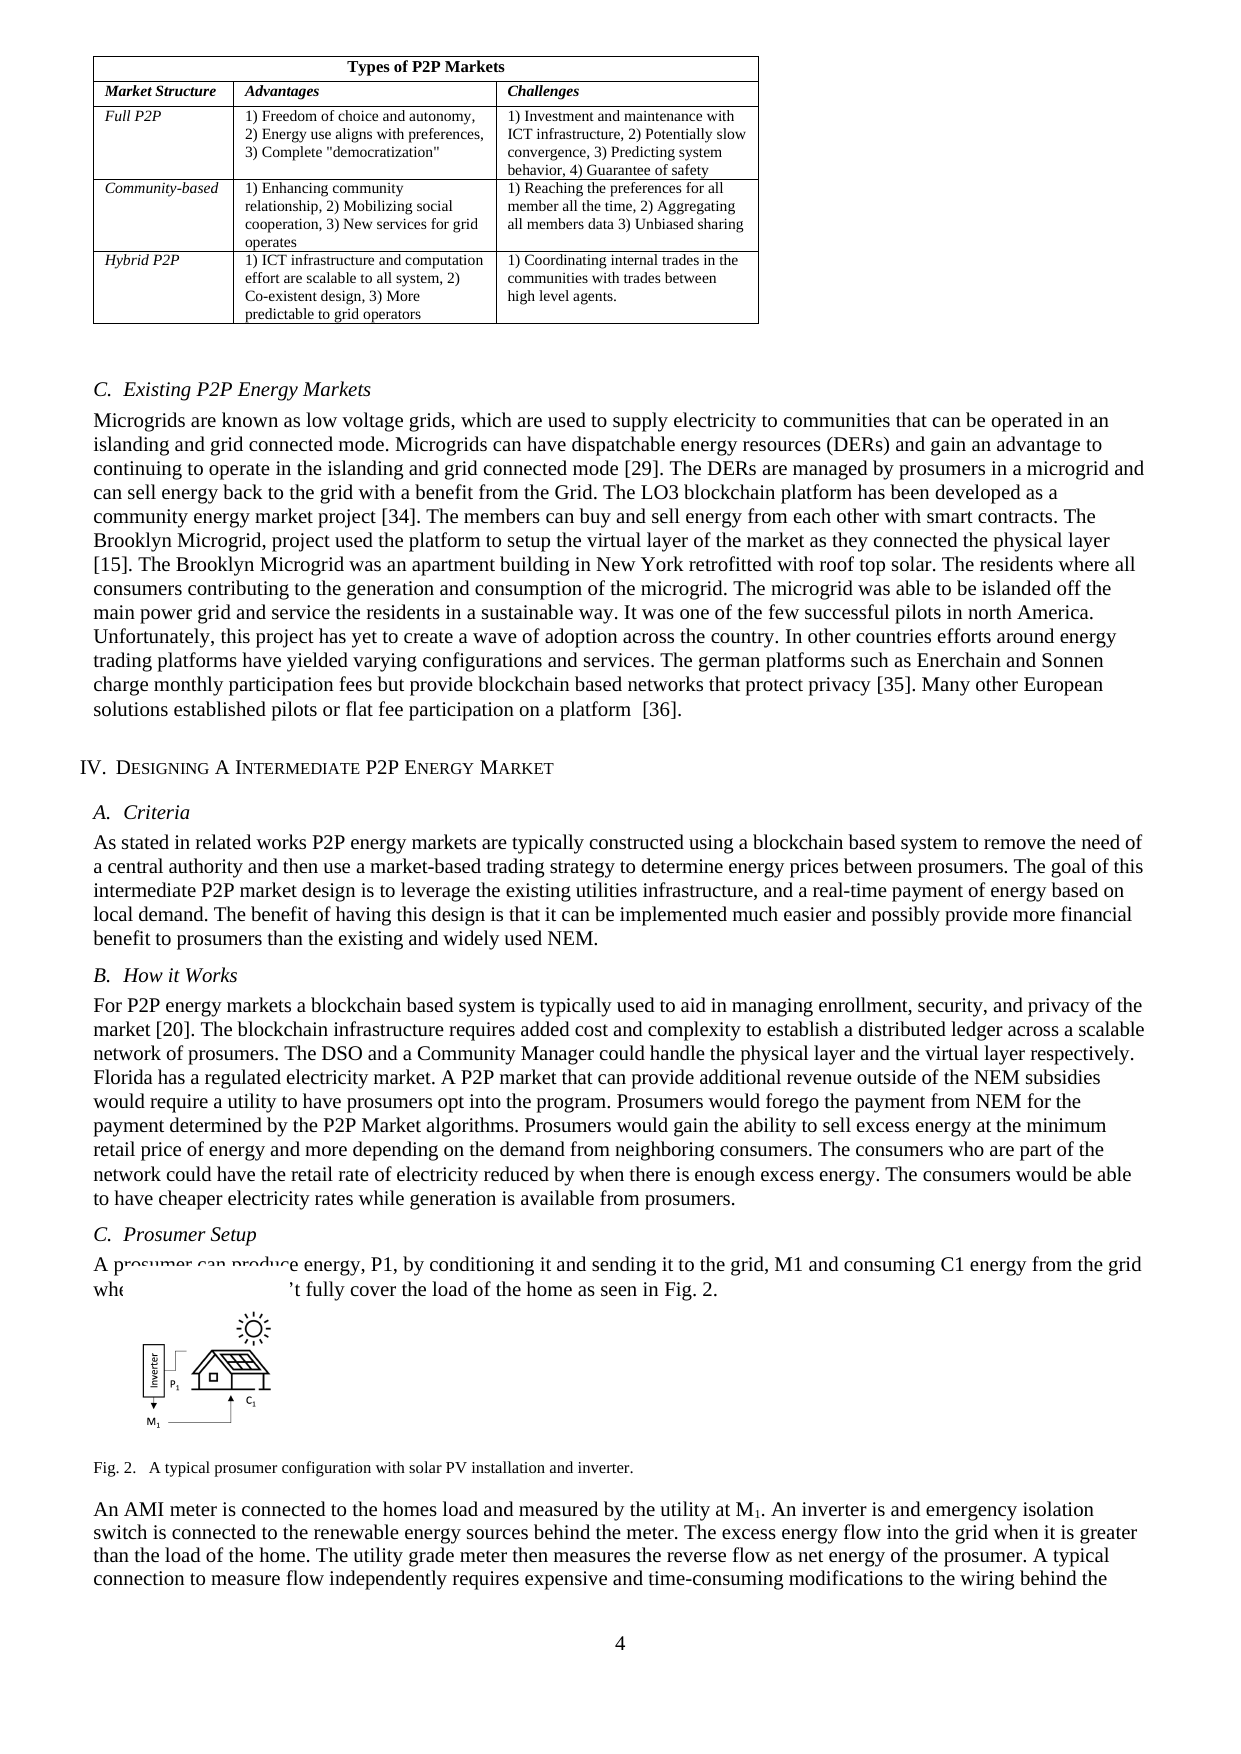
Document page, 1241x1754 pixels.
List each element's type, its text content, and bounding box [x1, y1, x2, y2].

subtitle Existing P2P Energy Markets [93, 377, 1147, 401]
text Microgrids are known as low voltage grids, which are used to supply electricity to communities that can be operated in an islanding and grid connected mode. Microgrids can have dispatchable energy resources (DERs) and gain an advantage to continuing to operate in the islanding and grid connected mode . The DERs are managed by prosumers in a microgrid and can sell energy back to the grid with a benefit from the Grid. The LO3 blockchain platform has been developed as a community energy market project . The members can buy and sell energy from each other with smart contracts. The Brooklyn Microgrid, project used the platform to setup the virtual layer of the market as they connected the physical layer . The Brooklyn Microgrid was an apartment building in New York retrofitted with roof top solar. The residents where all consumers contributing to the generation and consumption of the microgrid. The microgrid was able to be islanded off the main power grid and service the residents in a sustainable way. It was one of the few successful pilots in north America. Unfortunately, this project has yet to create a wave of adoption across the country. In other countries efforts around energy trading platforms have yielded varying configurations and services. The german platforms such as Enerchain and Sonnen charge monthly participation fees but provide blockchain based networks that protect privacy. Many other European solutions established pilots or flat fee participation on a platform . [93, 408, 1147, 721]
table_cell 1) ICT infrastructure and computation effort are scalable to all system, 2) Co-existent design, 3) More predictable to grid operators [234, 252, 496, 323]
table_cell Full P2P [94, 107, 233, 178]
text For P2P energy markets a blockchain based system is typically used to aid in managing enrollment, security, and privacy of the market . The blockchain infrastructure requires added cost and complexity to establish a distributed ledger across a scalable network of prosumers. The DSO and a Community Manager could handle the physical layer and the virtual layer respectively. [93, 993, 1147, 1065]
table_cell 1) Freedom of choice and autonomy, 2) Energy use aligns with preferences, 3) Complete "democratization" [234, 107, 496, 178]
table_cell Challenges [497, 82, 758, 106]
text As stated in related works P2P energy markets are typically constructed using a blockchain based system to remove the need of a central authority and then use a market-based trading strategy to determine energy prices between prosumers. The goal of this intermediate P2P market design is to leverage the existing utilities infrastructure, and a real-time payment of energy based on local demand. The benefit of having this design is that it can be implemented much easier and possibly provide more financial benefit to prosumers than the existing and widely used NEM. [93, 830, 1147, 950]
subtitle Criteria [93, 799, 1147, 824]
subtitle How it Works [93, 963, 1147, 987]
text Florida has a regulated electricity market. A P2P market that can provide additional revenue outside of the NEM subsidies would require a utility to have prosumers opt into the program. Prosumers would forego the payment from NEM for the payment determined by the P2P Market algorithms. Prosumers would gain the ability to sell excess energy at the minimum retail price of energy and more depending on the demand from neighboring consumers. The consumers who are part of the network could have the retail rate of electricity reduced by when there is enough excess energy. The consumers would be able to have cheaper electricity rates while generation is available from prosumers. [93, 1065, 1147, 1209]
picture [138, 1308, 275, 1435]
table_cell Market Structure [94, 82, 233, 106]
table_cell Hybrid P2P [94, 252, 233, 323]
text A prosumer can produce energy, P1, by conditioning it and sending it to the grid, M1 and consuming C1 energy from the grid when production doesn’t fully cover the load of the home as seen in Fig. 2. [93, 1252, 1147, 1301]
subtitle Prosumer Setup [93, 1222, 1147, 1246]
table_cell Community-based [94, 180, 233, 251]
text A typical prosumer configuration with solar PV installation and inverter. [93, 1458, 1147, 1477]
subtitle Designing A Intermediate P2P Energy Market [93, 755, 1147, 779]
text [93, 1498, 1147, 1590]
table_cell 1) Coordinating internal trades in the communities with trades between high level agents. [497, 252, 758, 323]
table_cell 1) Investment and maintenance with ICT infrastructure, 2) Potentially slow convergence, 3) Predicting system behavior, 4) Guarantee of safety [497, 107, 758, 178]
table_cell 1) Reaching the preferences for all member all the time, 2) Aggregating all members data 3) Unbiased sharing [497, 180, 758, 251]
table_header Types of P2P Markets [94, 57, 758, 81]
table_cell 1) Enhancing community relationship, 2) Mobilizing social cooperation, 3) New services for grid operates [234, 180, 496, 251]
table_cell Advantages [234, 82, 496, 106]
